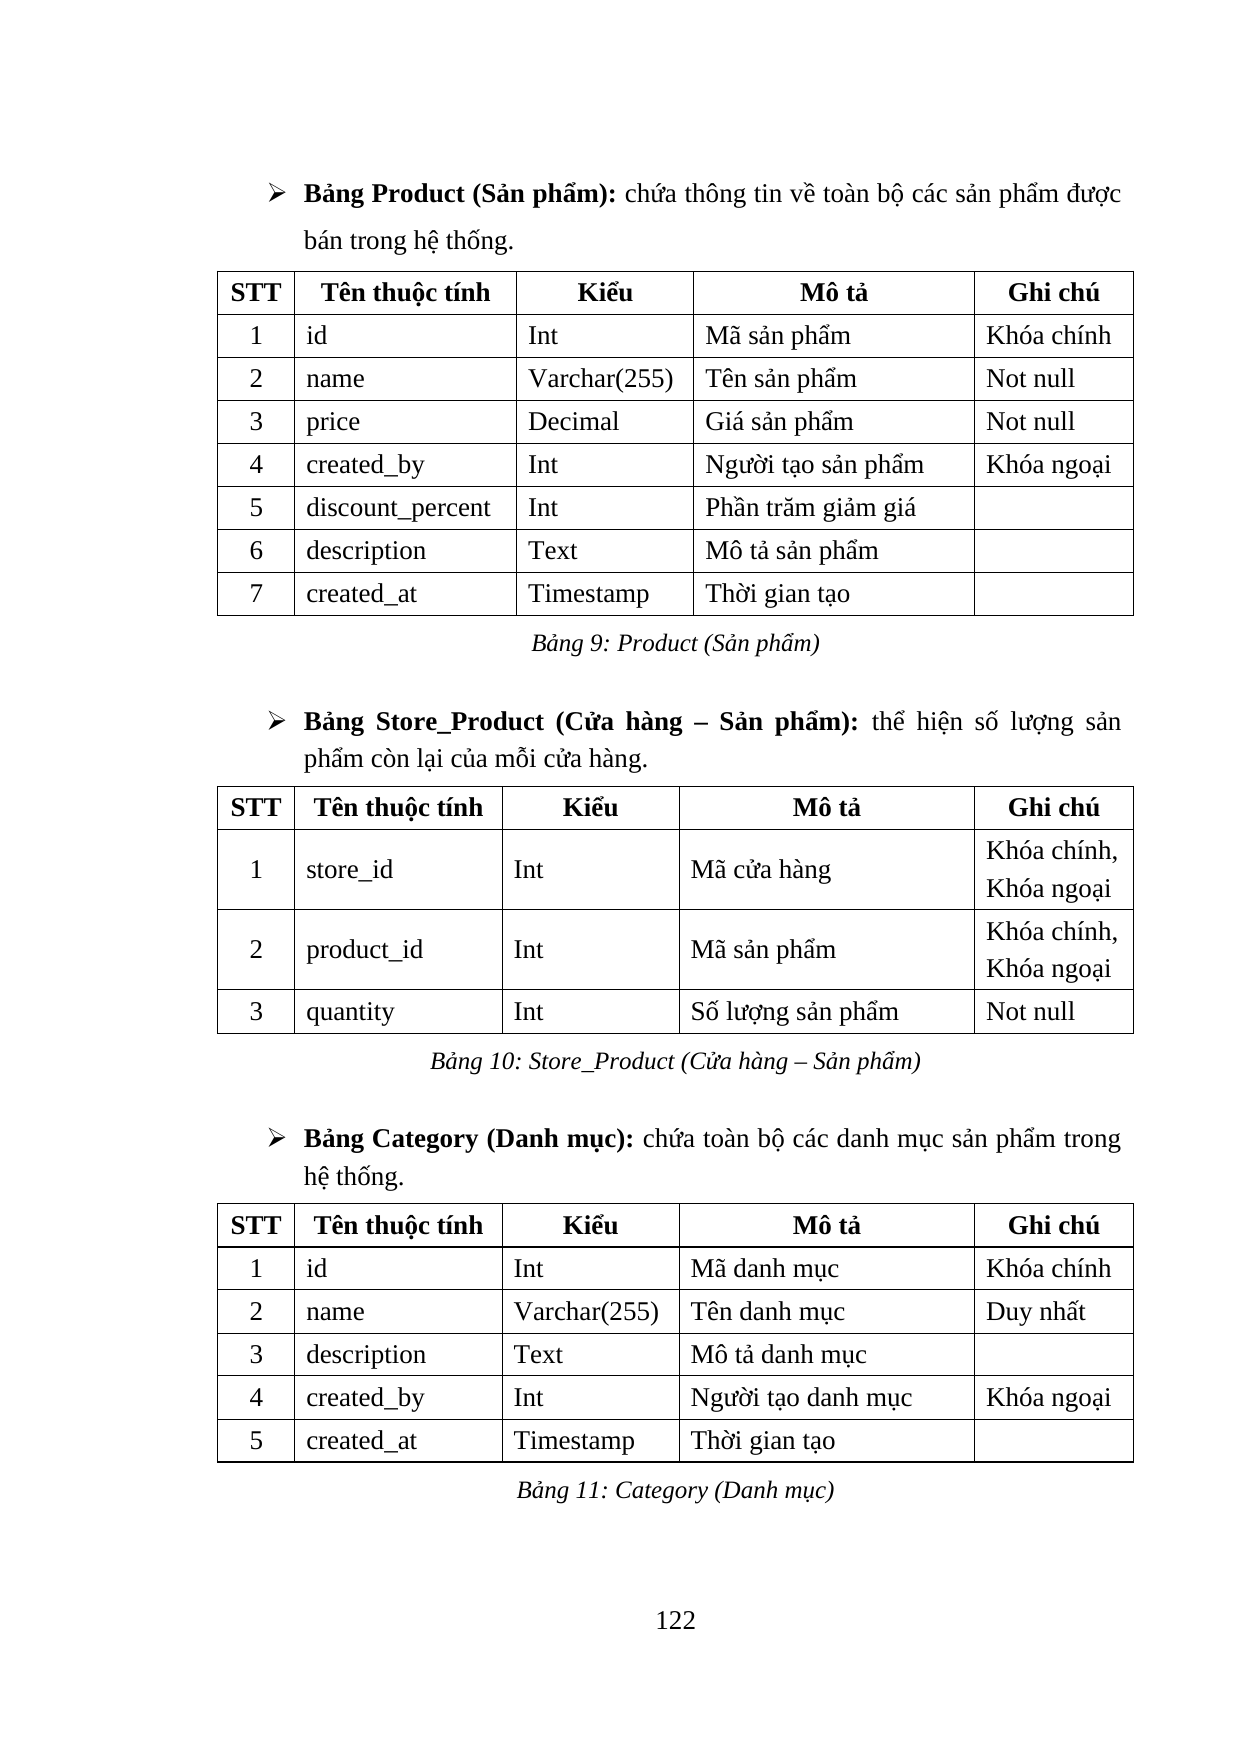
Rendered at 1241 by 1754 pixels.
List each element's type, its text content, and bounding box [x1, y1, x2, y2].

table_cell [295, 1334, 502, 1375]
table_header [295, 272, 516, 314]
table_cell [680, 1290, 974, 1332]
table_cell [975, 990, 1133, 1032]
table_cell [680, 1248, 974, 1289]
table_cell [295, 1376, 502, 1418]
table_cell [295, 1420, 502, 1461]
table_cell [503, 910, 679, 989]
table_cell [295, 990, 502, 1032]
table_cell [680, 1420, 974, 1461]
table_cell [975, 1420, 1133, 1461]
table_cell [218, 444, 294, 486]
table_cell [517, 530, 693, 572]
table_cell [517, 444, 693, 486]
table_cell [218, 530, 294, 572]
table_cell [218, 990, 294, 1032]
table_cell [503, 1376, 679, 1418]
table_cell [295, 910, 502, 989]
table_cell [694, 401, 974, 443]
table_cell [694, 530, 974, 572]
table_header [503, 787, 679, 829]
list Bảng Category (Danh mục): chứa toàn bộ các danh mục sản phẩm trong hệ thống. [266, 1122, 1122, 1191]
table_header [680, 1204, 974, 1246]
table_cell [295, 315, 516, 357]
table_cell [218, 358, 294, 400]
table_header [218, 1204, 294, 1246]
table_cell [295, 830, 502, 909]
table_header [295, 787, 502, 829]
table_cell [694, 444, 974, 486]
list Bảng Store_Product (Cửa hàng – Sản phẩm): thể hiện số lượng sản phẩm còn lại của mỗi cửa hàng. [266, 705, 1122, 773]
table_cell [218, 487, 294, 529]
list Bảng Product (Sản phẩm): chứa thông tin về toàn bộ các sản phẩm được bán trong hệ thống. [266, 177, 1122, 255]
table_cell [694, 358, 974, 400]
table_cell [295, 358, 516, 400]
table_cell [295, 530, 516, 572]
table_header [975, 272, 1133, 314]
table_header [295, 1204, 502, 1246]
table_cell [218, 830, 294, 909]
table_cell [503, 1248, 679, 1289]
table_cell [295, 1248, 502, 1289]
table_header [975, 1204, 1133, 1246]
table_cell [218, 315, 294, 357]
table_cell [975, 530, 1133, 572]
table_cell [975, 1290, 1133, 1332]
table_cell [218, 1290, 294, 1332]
text Bảng 10: Store_Product (Cửa hàng – Sản phẩm) [229, 1046, 1122, 1075]
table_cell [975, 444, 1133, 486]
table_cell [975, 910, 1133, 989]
text Bảng 11: Category (Danh mục) [229, 1475, 1122, 1504]
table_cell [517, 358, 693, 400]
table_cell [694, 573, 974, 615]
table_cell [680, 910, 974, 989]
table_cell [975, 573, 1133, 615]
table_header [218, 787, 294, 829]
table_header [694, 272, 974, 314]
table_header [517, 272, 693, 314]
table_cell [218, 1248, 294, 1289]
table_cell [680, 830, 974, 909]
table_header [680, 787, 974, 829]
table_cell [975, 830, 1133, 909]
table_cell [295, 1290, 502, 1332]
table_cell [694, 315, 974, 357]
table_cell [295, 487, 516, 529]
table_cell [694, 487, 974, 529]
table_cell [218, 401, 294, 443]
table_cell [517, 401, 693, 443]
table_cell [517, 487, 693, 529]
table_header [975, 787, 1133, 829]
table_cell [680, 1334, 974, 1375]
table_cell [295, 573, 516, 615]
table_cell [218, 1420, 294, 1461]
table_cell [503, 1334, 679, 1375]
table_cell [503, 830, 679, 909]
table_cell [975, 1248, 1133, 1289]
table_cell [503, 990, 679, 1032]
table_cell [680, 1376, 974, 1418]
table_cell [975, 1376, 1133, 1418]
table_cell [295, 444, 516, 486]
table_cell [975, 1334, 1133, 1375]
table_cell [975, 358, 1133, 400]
text Bảng 9: Product (Sản phẩm) [229, 628, 1122, 657]
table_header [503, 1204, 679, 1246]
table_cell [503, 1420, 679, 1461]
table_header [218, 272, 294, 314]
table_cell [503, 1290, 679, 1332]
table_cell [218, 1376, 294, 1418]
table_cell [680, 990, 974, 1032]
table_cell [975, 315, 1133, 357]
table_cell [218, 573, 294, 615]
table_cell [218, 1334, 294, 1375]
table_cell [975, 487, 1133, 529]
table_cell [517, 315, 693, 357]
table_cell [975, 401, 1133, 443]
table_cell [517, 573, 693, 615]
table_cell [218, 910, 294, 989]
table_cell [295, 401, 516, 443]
